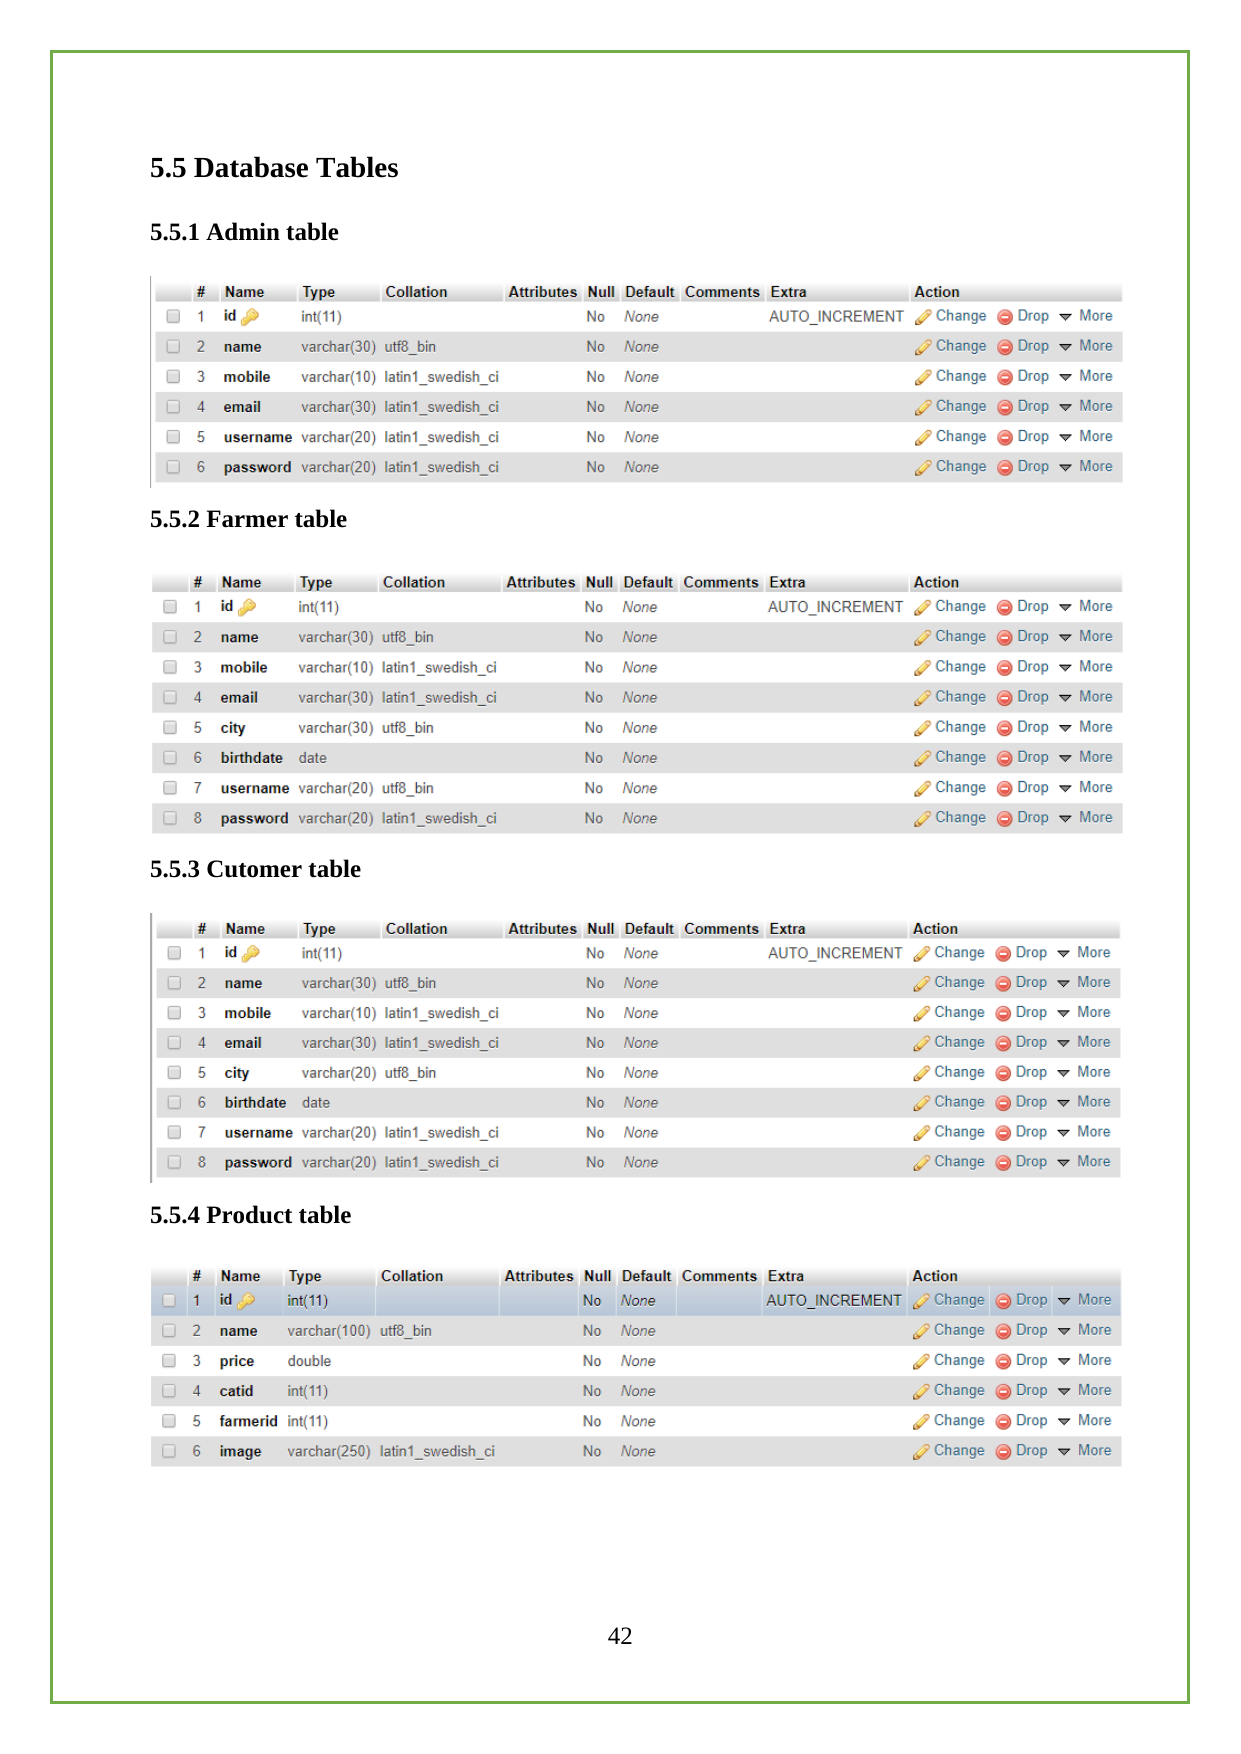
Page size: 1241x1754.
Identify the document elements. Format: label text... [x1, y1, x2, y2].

picture [150, 913, 1125, 1183]
picture [150, 1259, 1125, 1471]
subtitle Database Tables [150, 150, 1090, 183]
subtitle Farmer table [150, 504, 1090, 533]
subtitle Product table [150, 1200, 1090, 1228]
picture [150, 563, 1125, 838]
subtitle Cutomer table [150, 854, 1090, 883]
subtitle Admin table [150, 217, 1090, 246]
picture [150, 276, 1125, 488]
